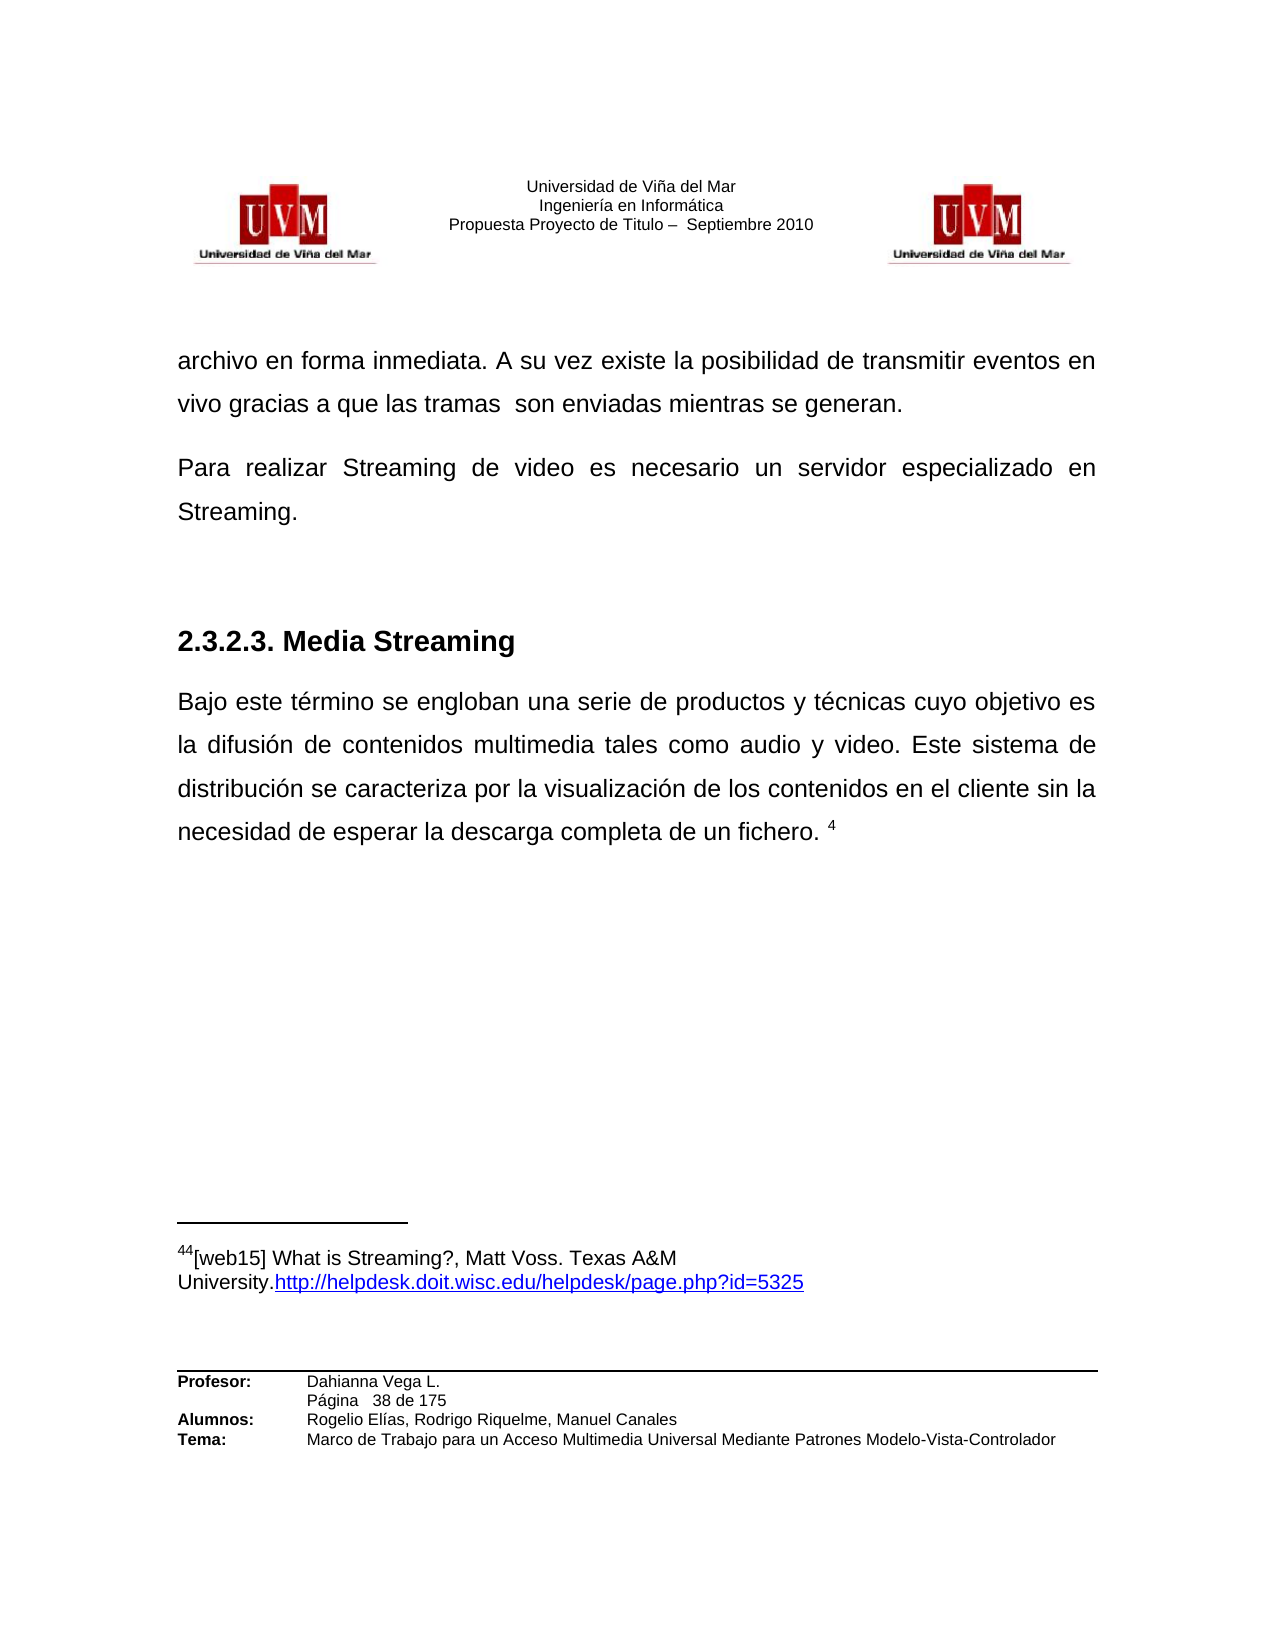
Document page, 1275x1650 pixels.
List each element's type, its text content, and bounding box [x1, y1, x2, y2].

picture [177, 176, 390, 267]
text Para realizar Streaming de video es necesario un servidor especializado en Streaming. [177, 453, 1098, 525]
picture [871, 176, 1084, 267]
subtitle 2.3.2.3. Media Streaming [177, 624, 1098, 658]
text Bajo este término se engloban una serie de productos y técnicas cuyo objetivo es la difusión de contenidos multimedia tales como audio y video. Este sistema de distribución se caracteriza por la visualización de los contenidos en el cliente sin la necesidad de esperar la descarga completa de un fichero. [177, 687, 1098, 845]
